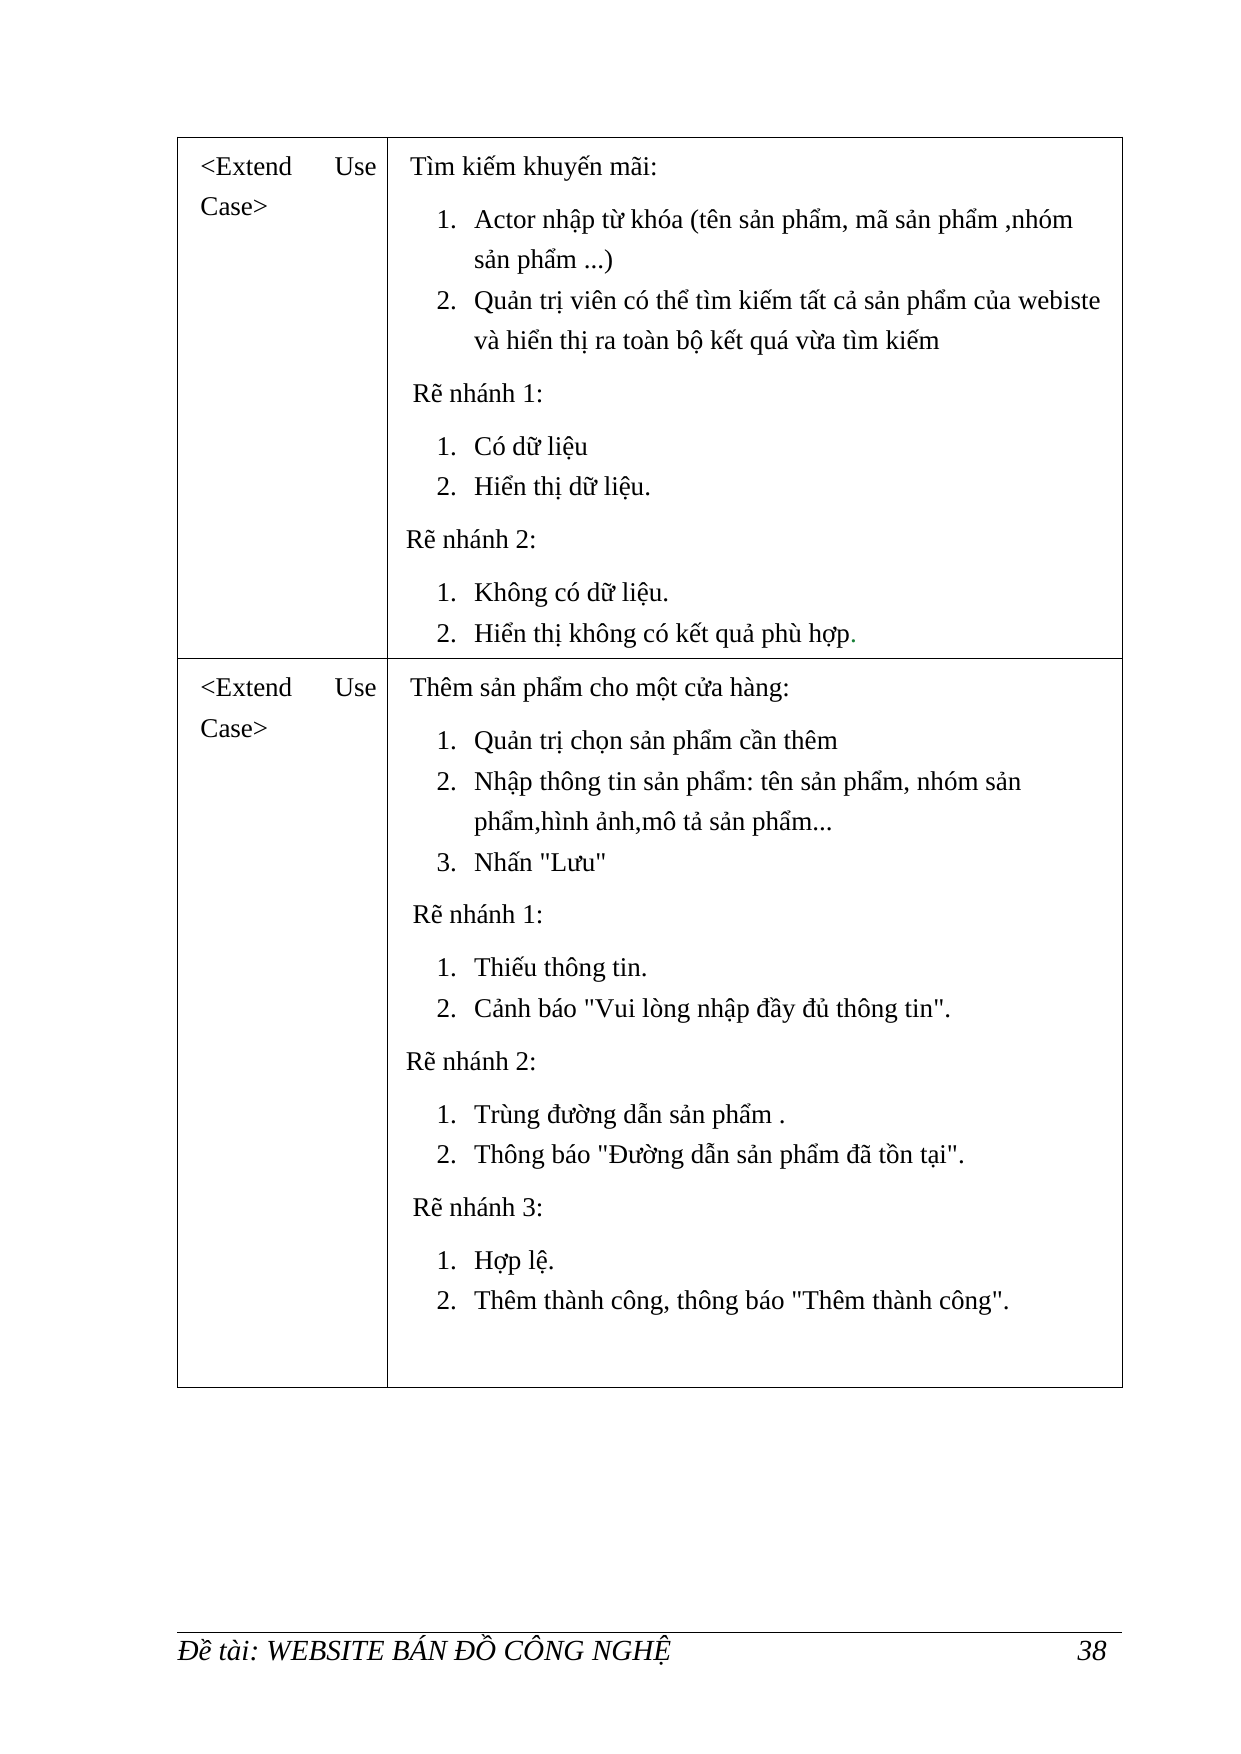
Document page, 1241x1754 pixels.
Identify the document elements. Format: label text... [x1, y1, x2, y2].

table_cell Thêm sản phẩm cho một cửa hàng: Quản trị chọn sản phẩm cần thêm Nhập thông tin sản phẩm: tên sản phẩm, nhóm sản phẩm,hình ảnh,mô tả sản phẩm... Nhấn "Lưu" Rẽ nhánh 1: Thiếu thông tin. Cảnh báo "Vui lòng nhập đầy đủ thông tin". Rẽ nhánh 2: Trùng đường dẫn sản phẩm . Thông báo "Đường dẫn sản phẩm đã tồn tại". Rẽ nhánh 3: Hợp lệ. Thêm thành công, thông báo "Thêm thành công". [388, 659, 1122, 1387]
table_cell <Extend Use Case> [178, 138, 387, 658]
table_cell Tìm kiếm khuyến mãi: Actor nhập từ khóa (tên sản phẩm, mã sản phẩm ,nhóm sản phẩm ...) Quản trị viên có thể tìm kiếm tất cả sản phẩm của webiste và hiển thị ra toàn bộ kết quá vừa tìm kiếm Rẽ nhánh 1: Có dữ liệu Hiển thị dữ liệu. Rẽ nhánh 2: Không có dữ liệu. Hiển thị không có kết quả phù hợp. [388, 138, 1122, 658]
table_cell <Extend Use Case> [178, 659, 387, 1387]
